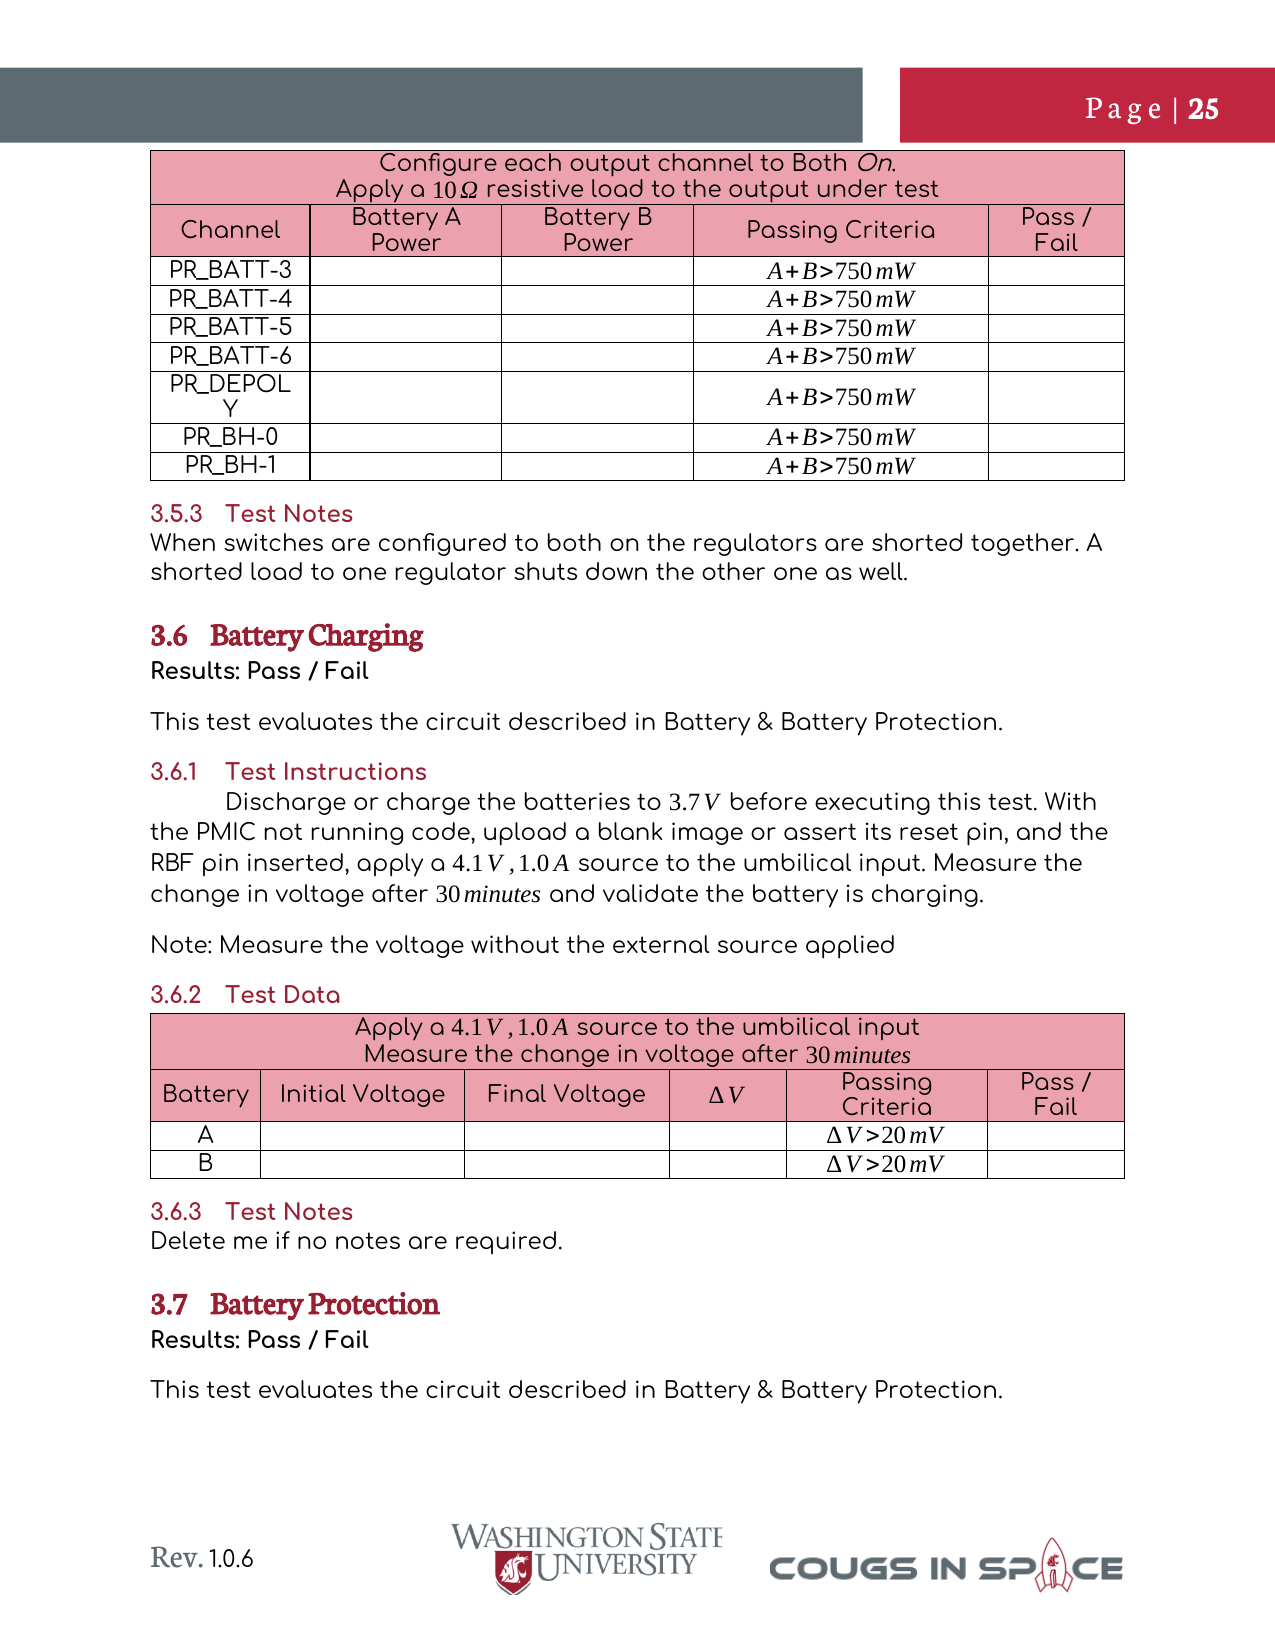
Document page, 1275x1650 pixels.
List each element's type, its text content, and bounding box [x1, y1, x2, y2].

table_cell [670, 1122, 786, 1149]
picture [450, 1522, 723, 1595]
table_cell [694, 315, 988, 342]
table_cell [502, 424, 693, 452]
table_cell PR_BH-1 [151, 453, 309, 480]
table_cell Initial Voltage [261, 1070, 464, 1121]
table_cell [261, 1122, 464, 1149]
text Results: Pass / Fail [150, 1328, 1125, 1353]
table_cell PR_BATT-5 [151, 315, 309, 342]
table_cell [989, 453, 1124, 480]
table_cell [311, 286, 501, 313]
subtitle Battery Protection [150, 1279, 1125, 1322]
table_cell [787, 1151, 987, 1178]
table_header Apply a source to the umbilical input Measure the change in voltage after [151, 1014, 1124, 1069]
table_cell [502, 453, 693, 480]
text When switches are configured to both on the regulators are shorted together. A shorted load to one regulator shuts down the other one as well. [150, 531, 1125, 586]
table_cell PR_BATT-4 [151, 286, 309, 313]
table_cell A [151, 1122, 260, 1149]
text Results: Pass / Fail [150, 659, 1125, 685]
table_cell [989, 315, 1124, 342]
table_cell [989, 424, 1124, 452]
table_cell B [151, 1151, 260, 1178]
table_cell Battery [151, 1070, 260, 1121]
table_cell Pass / Fail [989, 205, 1124, 256]
subtitle Test Notes [150, 502, 1125, 528]
table_cell Battery B Power [502, 205, 693, 256]
table_cell Pass / Fail [988, 1070, 1124, 1121]
table_cell [989, 372, 1124, 423]
table_cell [502, 315, 693, 342]
subtitle Battery Charging [150, 611, 1125, 653]
table_cell PR_BATT-3 [151, 257, 309, 285]
text Note: Measure the voltage without the external source applied [150, 933, 1125, 959]
table_cell [311, 315, 501, 342]
table_cell Passing Criteria [787, 1070, 987, 1121]
table_cell [694, 286, 988, 313]
text Discharge or charge the batteries to before executing this test. With the PMIC not running code, upload a blank image or assert its reset pin, and the RBF pin inserted, apply a source to the umbilical input. Measure the change in voltage after and validate the battery is charging. [150, 789, 1125, 909]
table_cell [311, 424, 501, 452]
table_cell [694, 257, 988, 285]
table_cell [311, 453, 501, 480]
table_cell PR_DEPOLY [151, 372, 309, 423]
table_cell [694, 343, 988, 371]
table_cell [989, 286, 1124, 313]
table_cell Final Voltage [465, 1070, 669, 1121]
table_cell Passing Criteria [694, 205, 988, 256]
table_cell [670, 1151, 786, 1178]
table_cell [988, 1151, 1124, 1178]
table_cell PR_BH-0 [151, 424, 309, 452]
table_cell [311, 257, 501, 285]
table_cell [989, 257, 1124, 285]
table_cell Battery A Power [311, 205, 501, 256]
text This test evaluates the circuit described in Battery & Battery Protection. [150, 1378, 1125, 1404]
subtitle Test Notes [150, 1200, 1125, 1226]
table_cell [694, 424, 988, 452]
table_cell [502, 286, 693, 313]
table_header Configure each output channel to Both On. Apply a resistive load to the output under test [151, 151, 1124, 204]
subtitle Test Data [150, 983, 1125, 1009]
table_cell [465, 1122, 669, 1149]
text Delete me if no notes are required. [150, 1229, 1125, 1255]
table_cell [502, 343, 693, 371]
subtitle Test Instructions [150, 760, 1125, 785]
picture [769, 1537, 1123, 1594]
table_cell Channel [151, 205, 309, 256]
table_cell PR_BATT-6 [151, 343, 309, 371]
table_cell [502, 372, 693, 423]
table_cell [670, 1070, 786, 1121]
table_cell [694, 372, 988, 423]
table_cell [311, 343, 501, 371]
table_cell [261, 1151, 464, 1178]
text This test evaluates the circuit described in Battery & Battery Protection. [150, 710, 1125, 735]
table_cell [694, 453, 988, 480]
table_cell [988, 1122, 1124, 1149]
table_cell [465, 1151, 669, 1178]
table_cell [502, 257, 693, 285]
table_cell [989, 343, 1124, 371]
table_cell [787, 1122, 987, 1149]
table_cell [311, 372, 501, 423]
